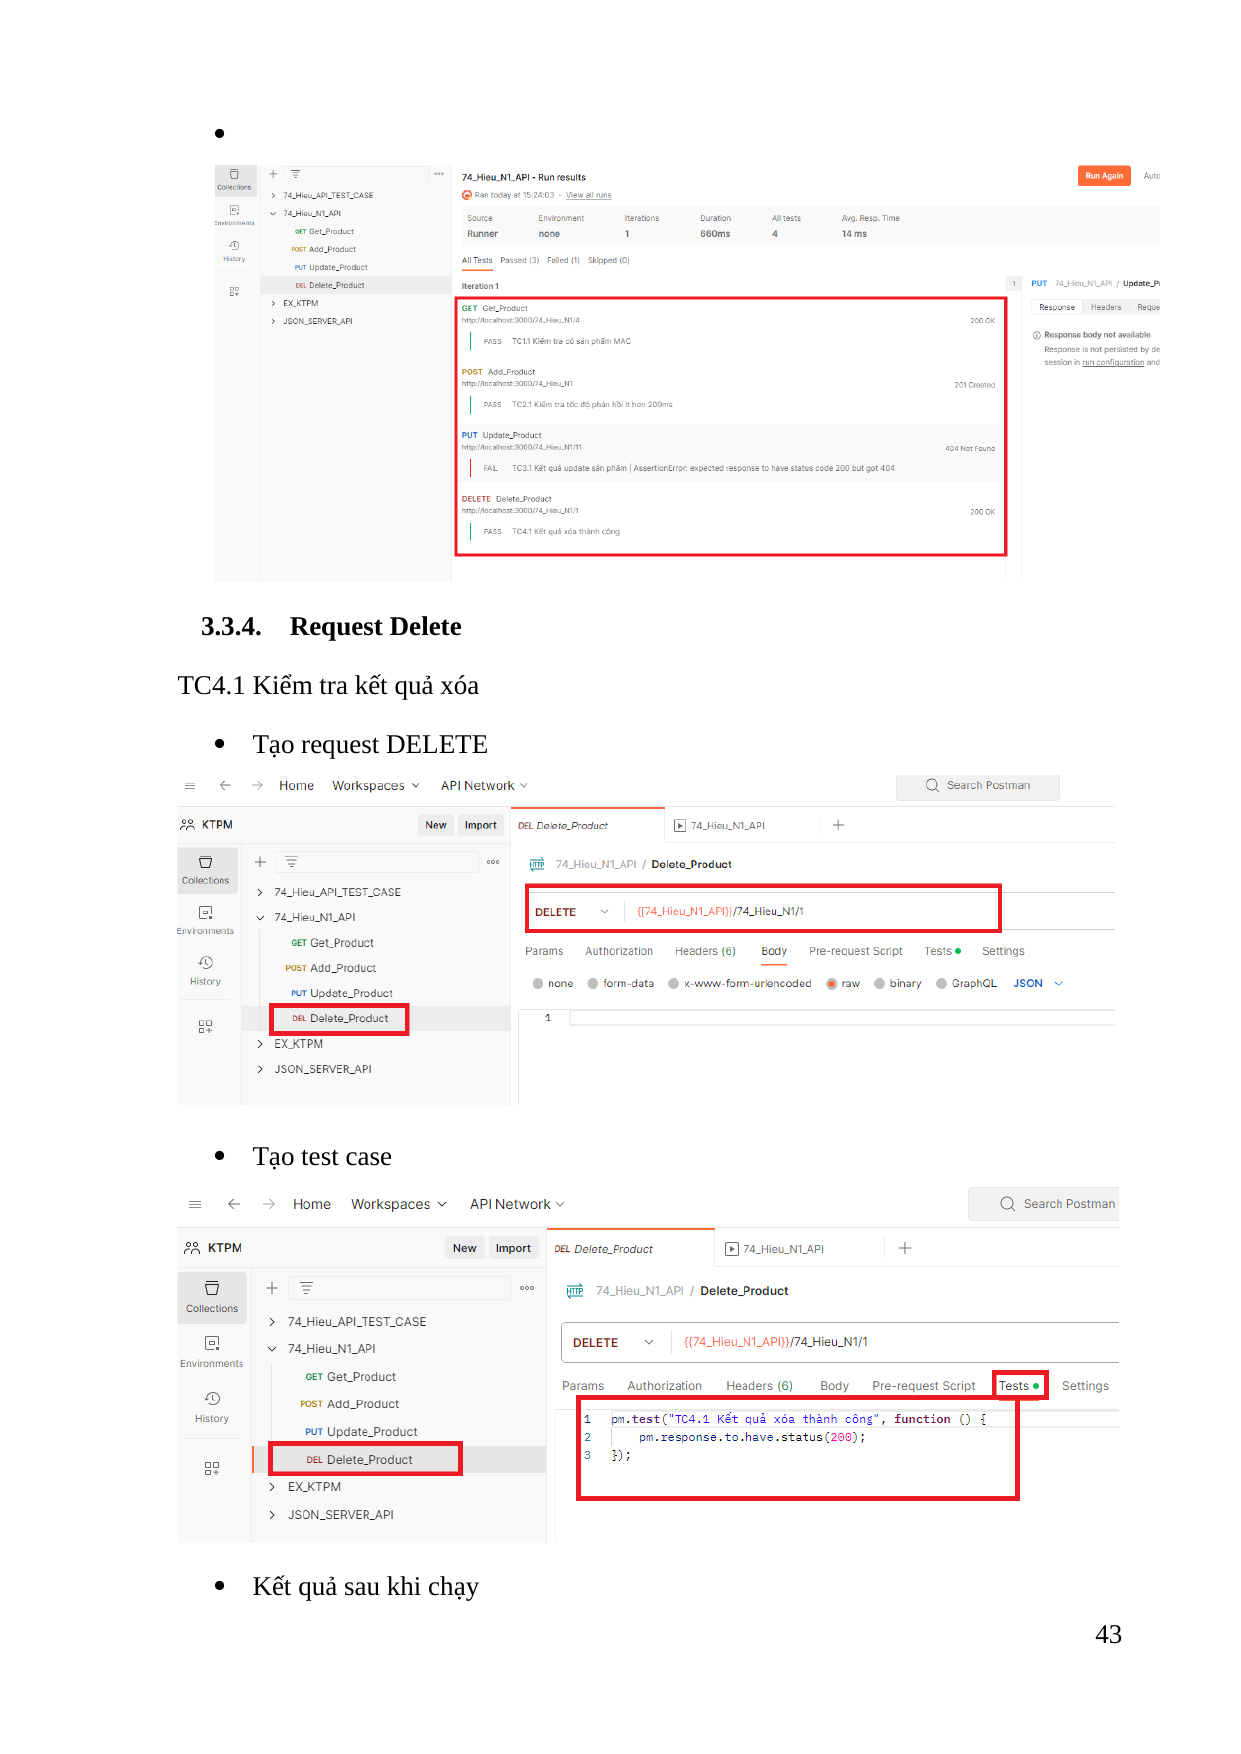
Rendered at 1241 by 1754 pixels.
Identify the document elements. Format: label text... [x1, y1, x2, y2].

picture [177, 775, 1123, 1112]
list Tạo request DELETE [215, 728, 1122, 759]
text TC4.1 Kiểm tra kết quả xóa [177, 669, 1122, 700]
picture [214, 165, 1160, 582]
list Tạo test case [215, 1140, 1122, 1171]
subtitle Request Delete [201, 610, 1122, 641]
list Kết quả sau khi chạy [215, 1570, 1122, 1602]
picture [177, 1186, 1123, 1543]
